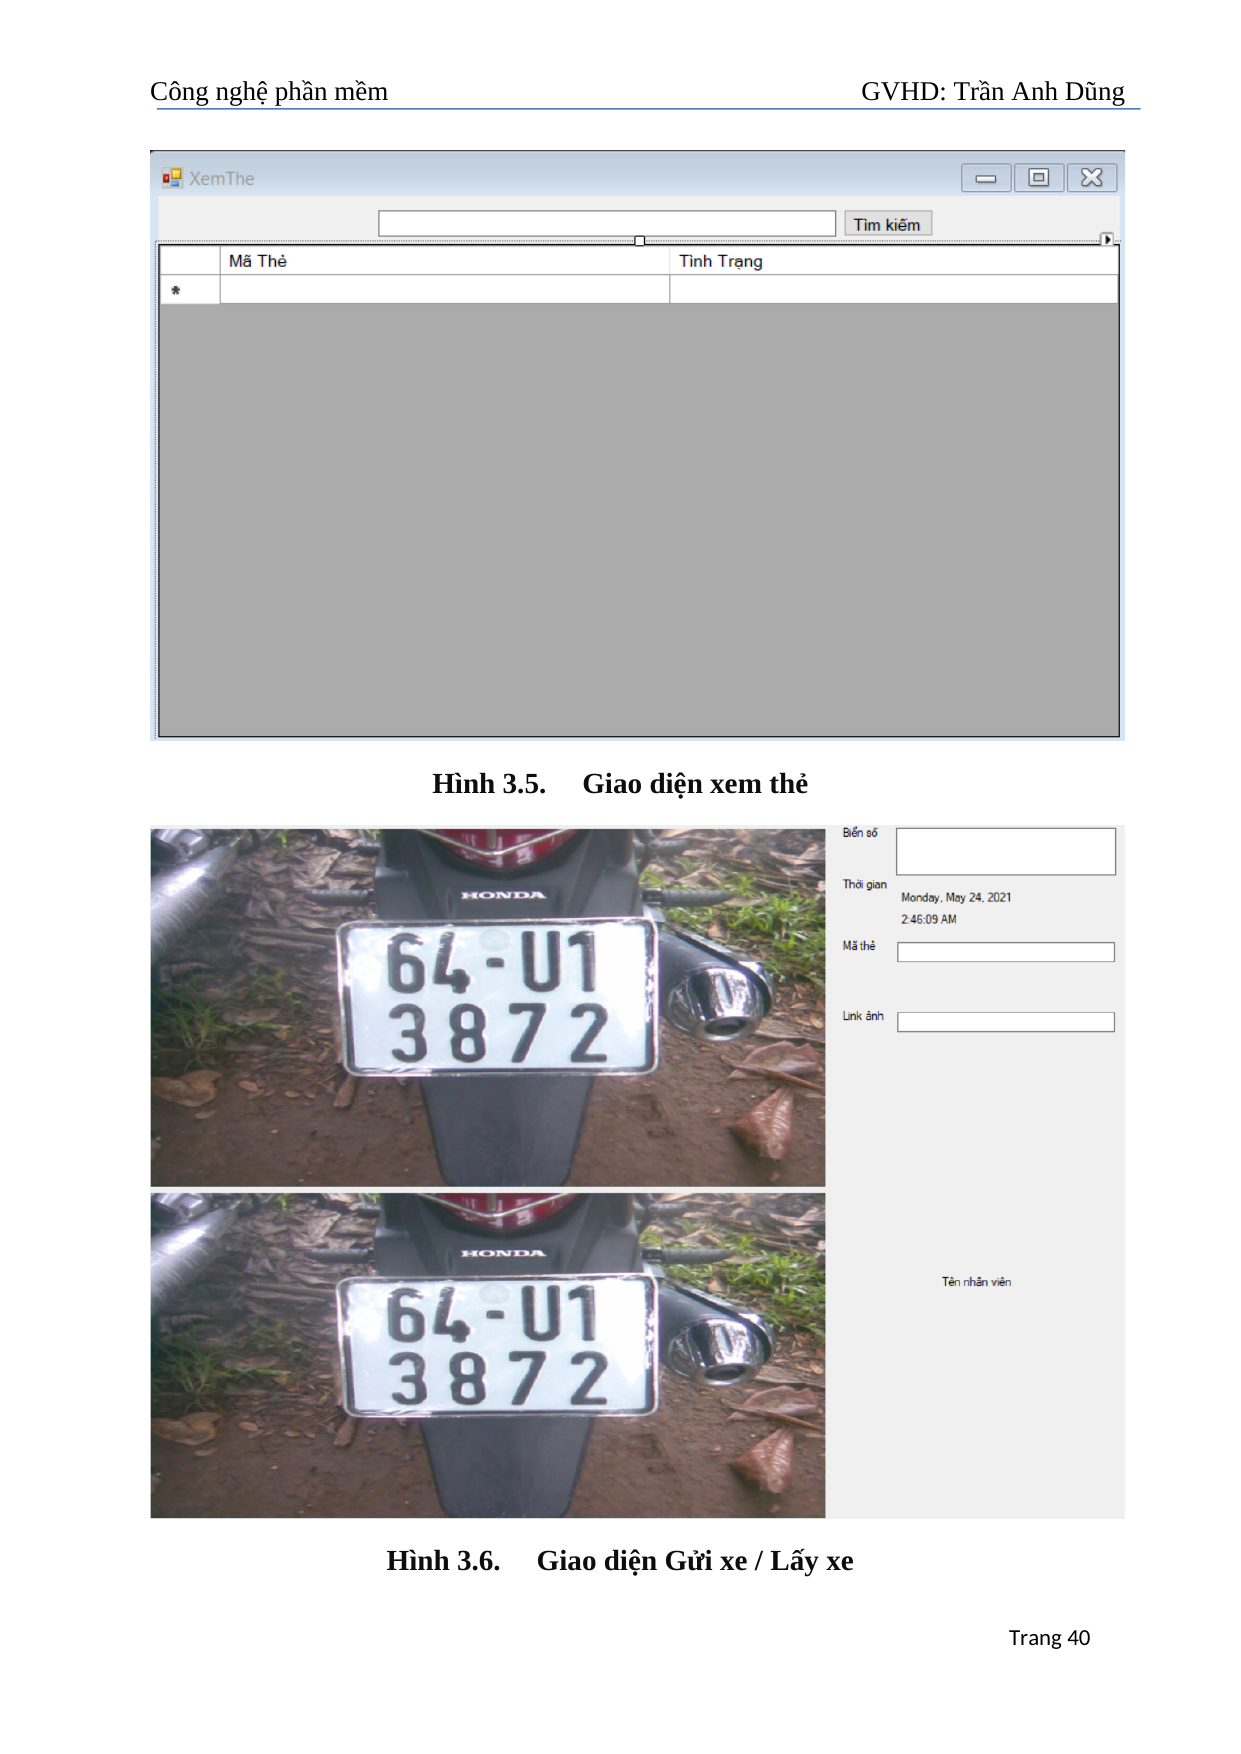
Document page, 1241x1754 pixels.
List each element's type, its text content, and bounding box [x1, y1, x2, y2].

subtitle Giao diện Gửi xe / Lấy xe [150, 1543, 1090, 1577]
subtitle Giao diện xem thẻ [150, 766, 1090, 799]
picture [150, 825, 1125, 1519]
picture [150, 150, 1125, 741]
